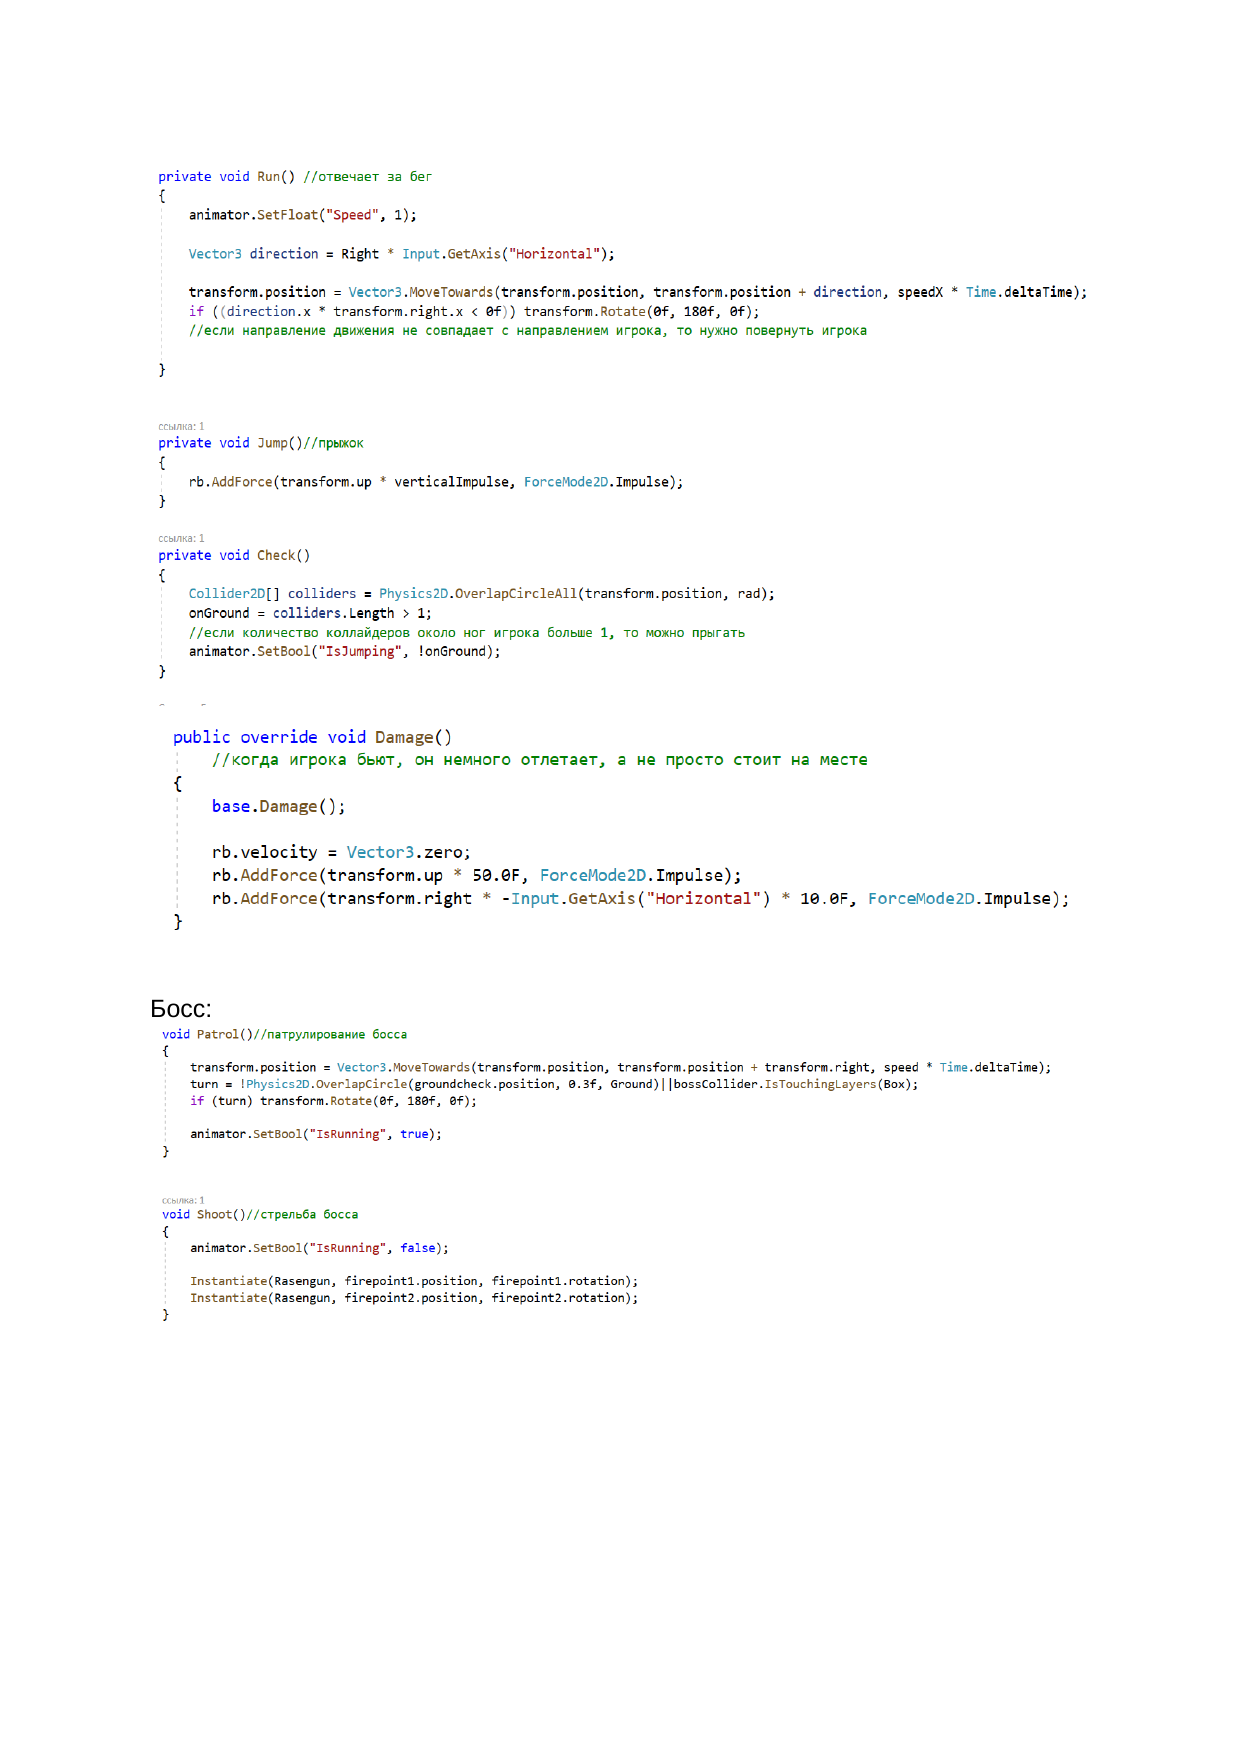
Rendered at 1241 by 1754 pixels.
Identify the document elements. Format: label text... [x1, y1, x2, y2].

picture [150, 168, 1091, 706]
picture [150, 728, 1091, 991]
text Босс: [150, 994, 1090, 1023]
picture [150, 1027, 1091, 1338]
